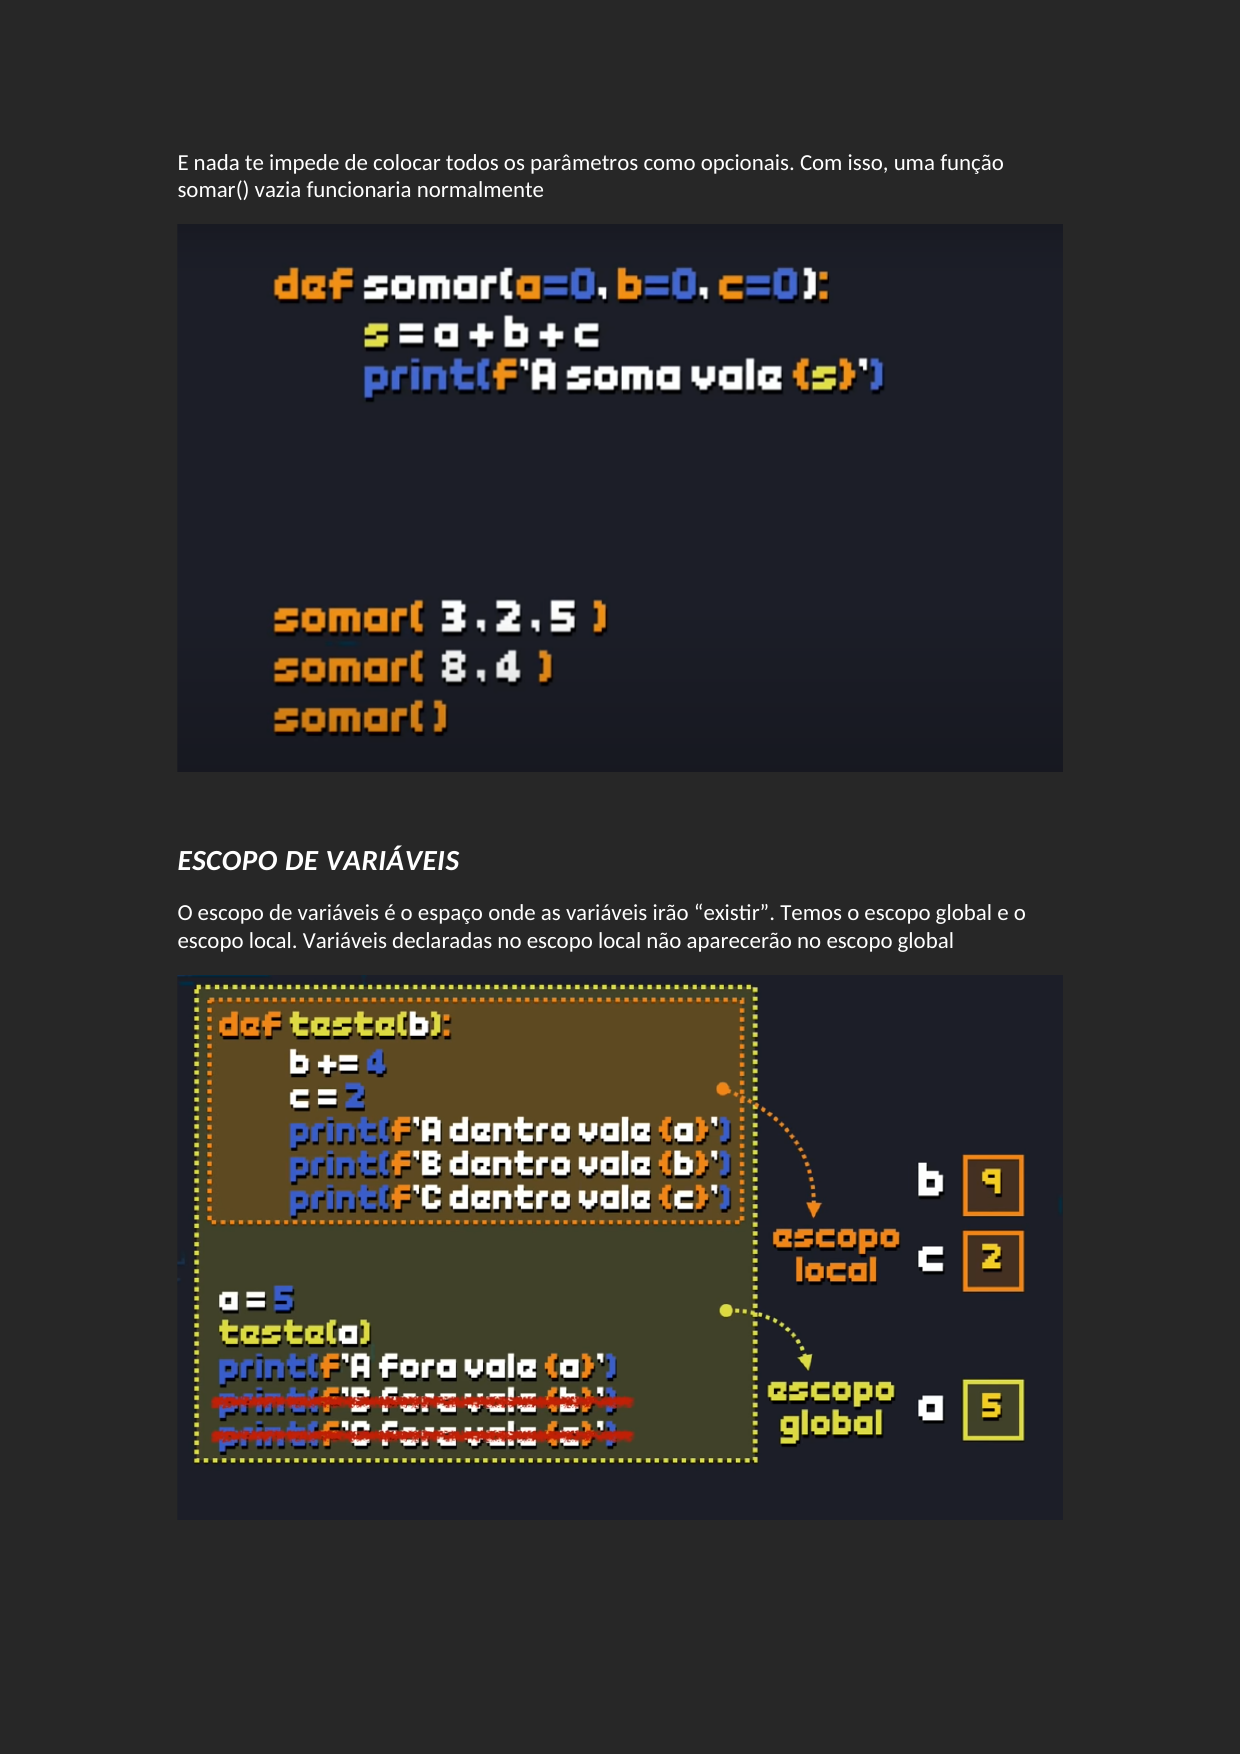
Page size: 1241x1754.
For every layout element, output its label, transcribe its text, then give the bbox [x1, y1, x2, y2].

picture [177, 975, 1063, 1520]
picture [177, 224, 1063, 772]
text E nada te impede de colocar todos os parâmetros como opcionais. Com isso, uma função somar() vazia funcionaria normalmente [177, 148, 1063, 204]
text O escopo de variáveis é o espaço onde as variáveis irão “existir”. Temos o escopo global e o escopo local. Variáveis declaradas no escopo local não aparecerão no escopo global [177, 898, 1063, 954]
text ESCOPO DE VARIÁVEIS [177, 842, 1063, 877]
